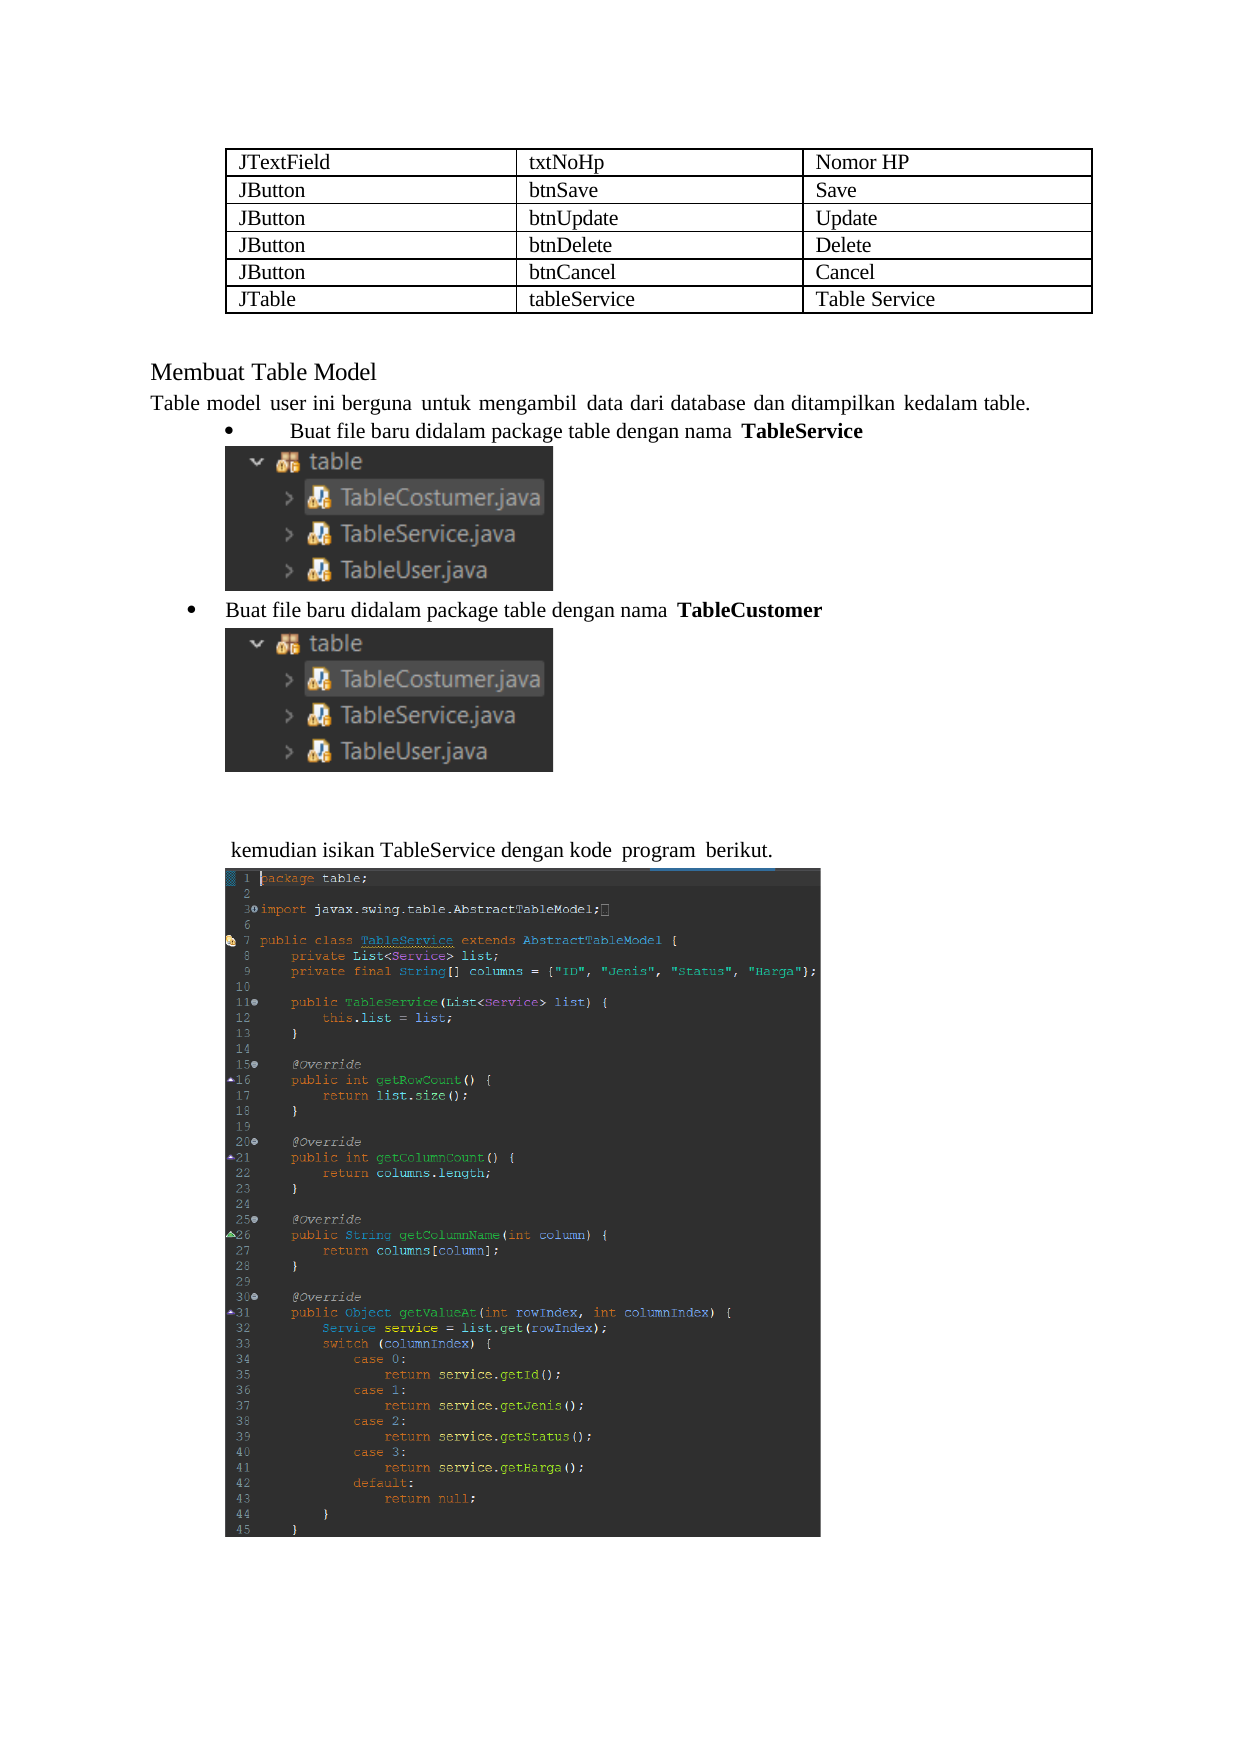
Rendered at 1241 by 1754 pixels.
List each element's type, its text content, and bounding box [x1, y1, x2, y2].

table_cell JButton [227, 204, 516, 231]
table_header JTextField [227, 150, 516, 175]
table_cell btnSave [517, 177, 802, 202]
table_cell Update [804, 204, 1091, 231]
table_cell JButton [227, 232, 516, 258]
table_cell btnUpdate [517, 204, 802, 231]
table_cell JTable [227, 287, 516, 312]
table_cell JButton [227, 177, 516, 202]
text Table model user ini berguna untuk mengambil data dari database dan ditampilkan kedalam table. [150, 390, 1109, 415]
list Buat file baru didalam package table dengan nama TableCustomer [188, 597, 1078, 622]
table_header txtNoHp [517, 150, 802, 175]
picture [225, 628, 554, 772]
picture [225, 868, 821, 1537]
table_cell Delete [804, 232, 1091, 258]
table_cell JButton [227, 260, 516, 285]
table_cell btnCancel [517, 260, 802, 285]
list kemudian isikan TableService dengan kode program berikut. [225, 837, 1078, 863]
picture [225, 446, 554, 591]
table_cell tableService [517, 287, 802, 312]
table_header Nomor HP [804, 150, 1091, 175]
table_cell Table Service [804, 287, 1091, 312]
subtitle Membuat Table Model [150, 357, 1109, 386]
table_cell btnDelete [517, 232, 802, 258]
table_cell Save [804, 177, 1091, 202]
table_cell Cancel [804, 260, 1091, 285]
